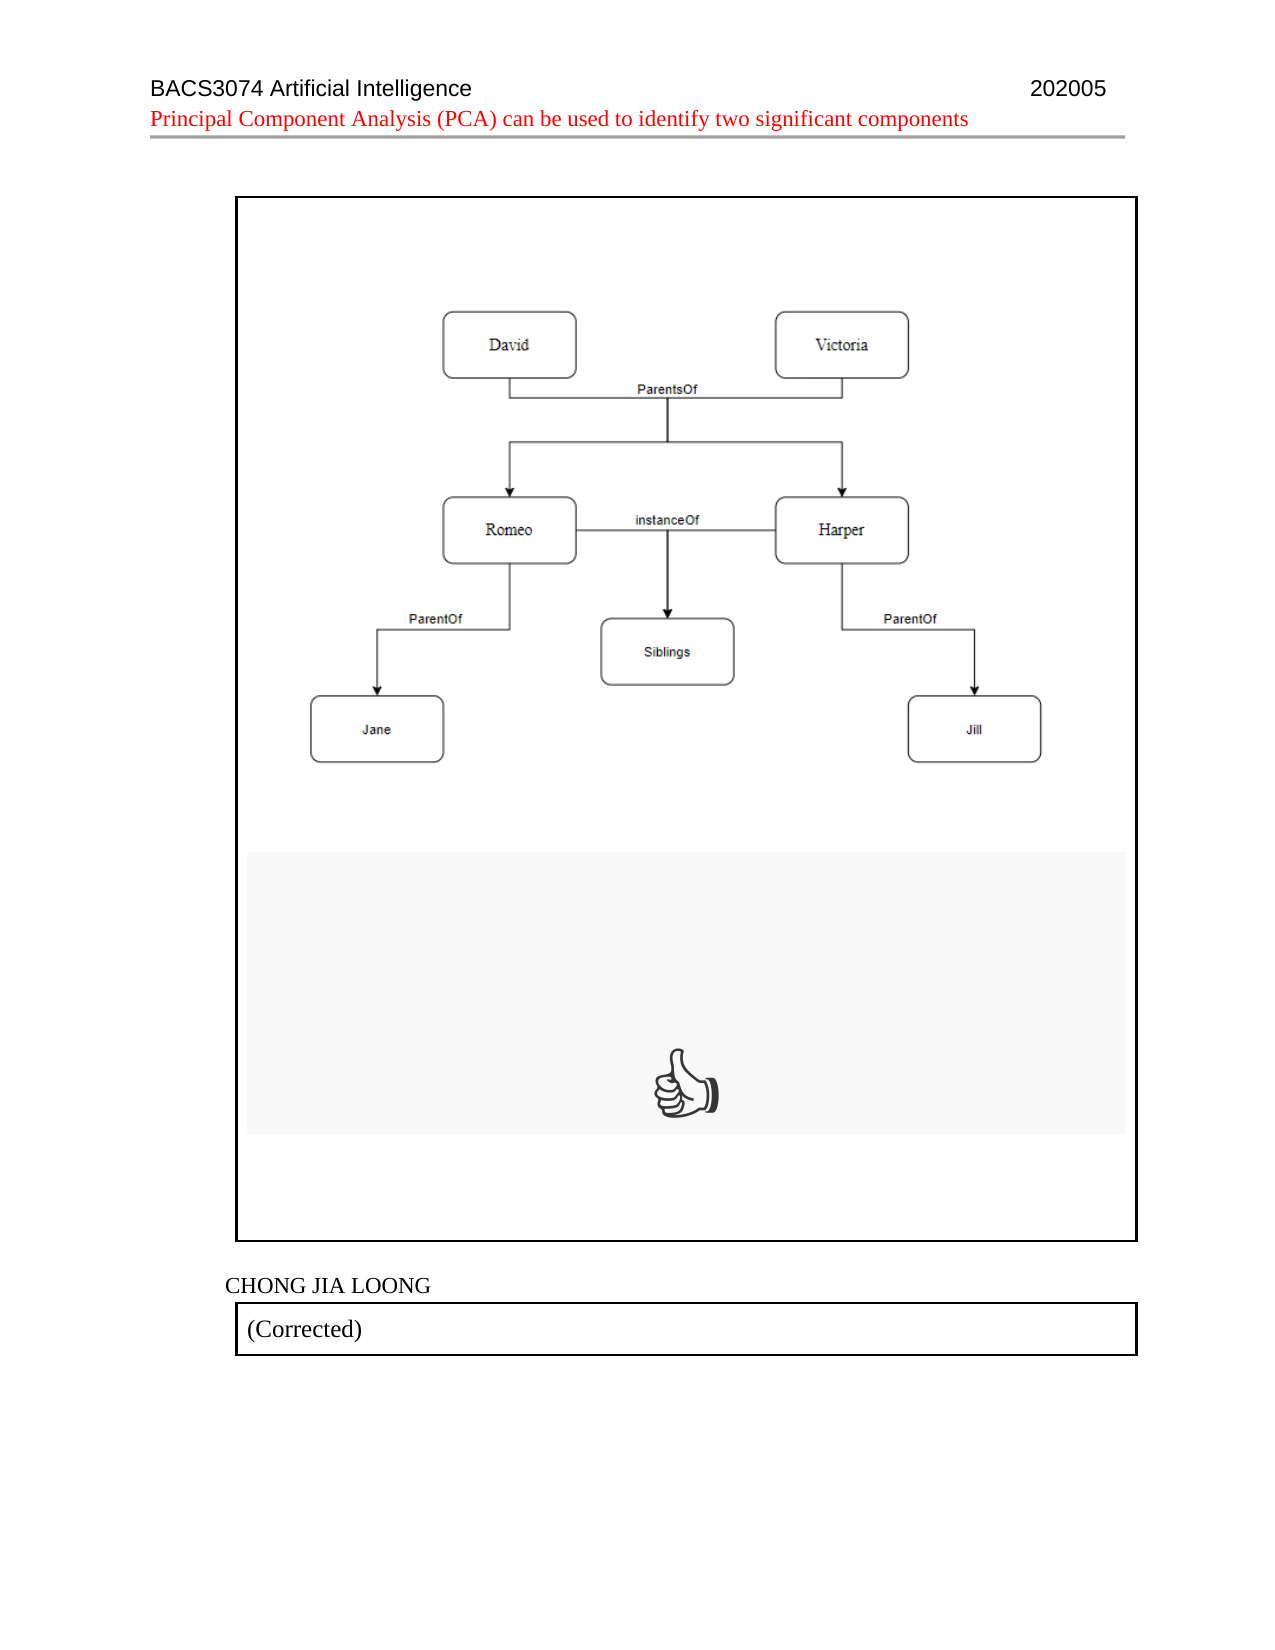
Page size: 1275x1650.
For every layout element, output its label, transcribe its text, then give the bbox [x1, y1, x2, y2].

table_header (Corrected) 😉 [238, 1304, 1135, 1354]
table_header 👍 [238, 198, 1135, 1239]
picture [268, 208, 1105, 852]
text CHONG JIA LOONG [225, 1272, 1125, 1298]
